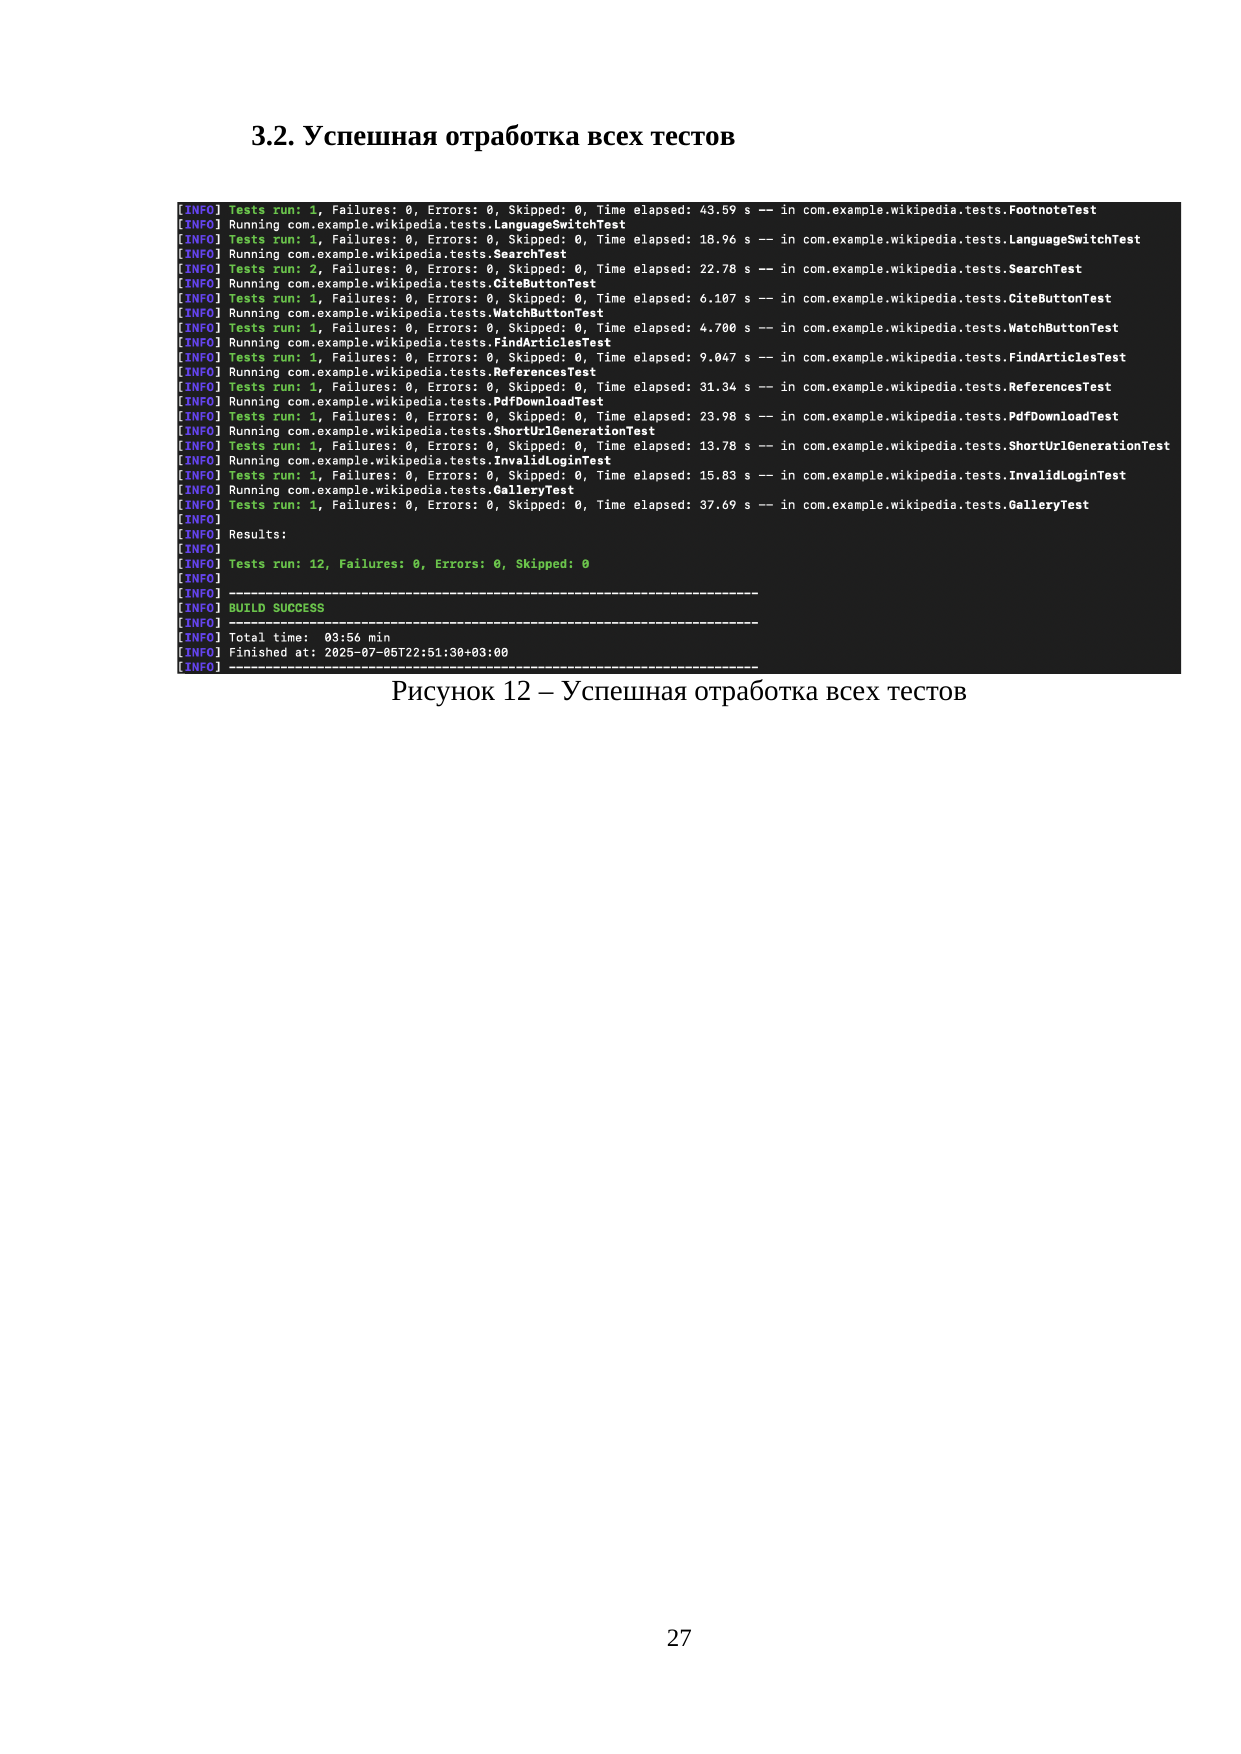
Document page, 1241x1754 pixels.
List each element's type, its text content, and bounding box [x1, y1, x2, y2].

text Рисунок 12 – Успешная отработка всех тестов [177, 674, 1181, 707]
text 3.2. Успешная отработка всех тестов [177, 118, 1181, 152]
picture [177, 202, 1182, 674]
